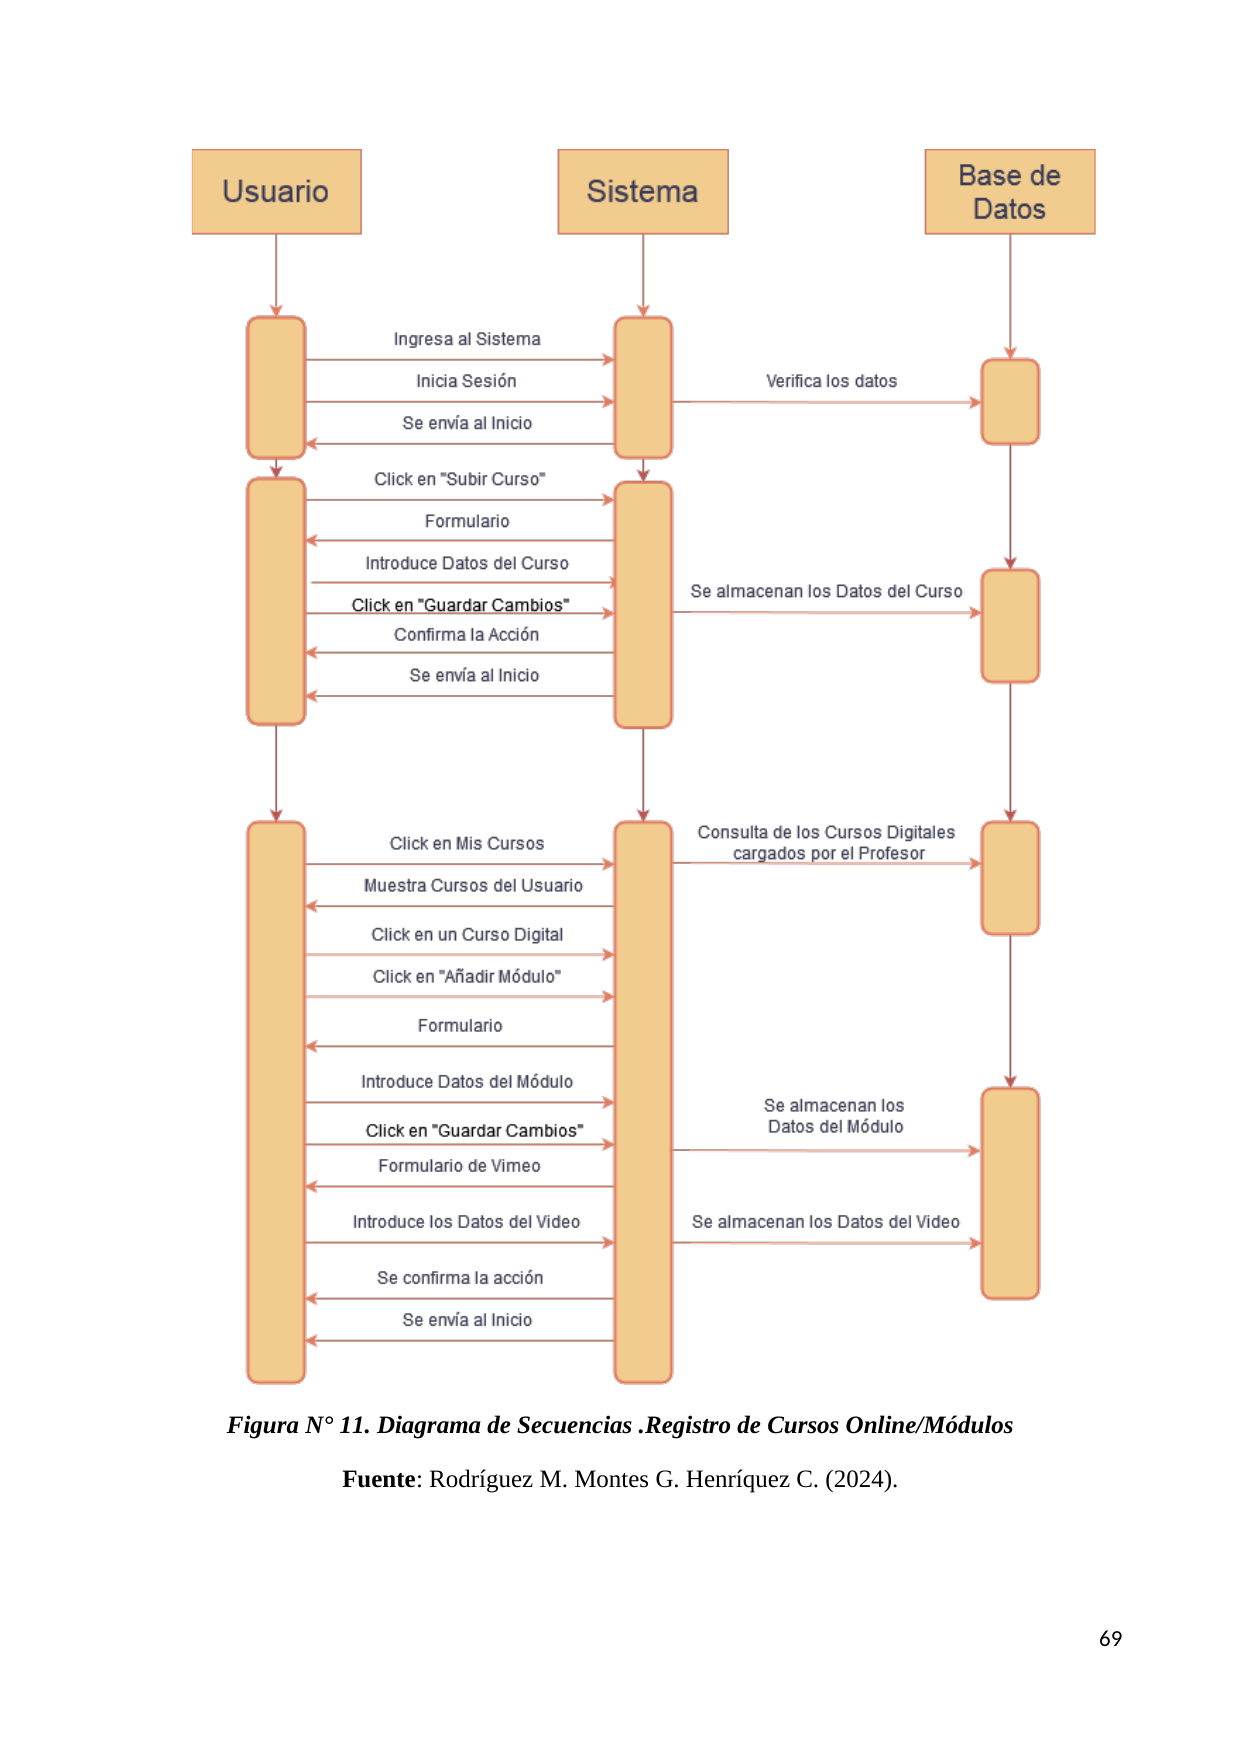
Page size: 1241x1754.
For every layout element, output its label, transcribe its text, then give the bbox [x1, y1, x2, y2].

text Fuente: Rodríguez M. Montes G. Henríquez C. (2024). [118, 1464, 1122, 1492]
text Figura N° 11. Diagrama de Secuencias .Registro de Cursos Online/Módulos [118, 1410, 1122, 1438]
picture [191, 149, 1096, 1385]
